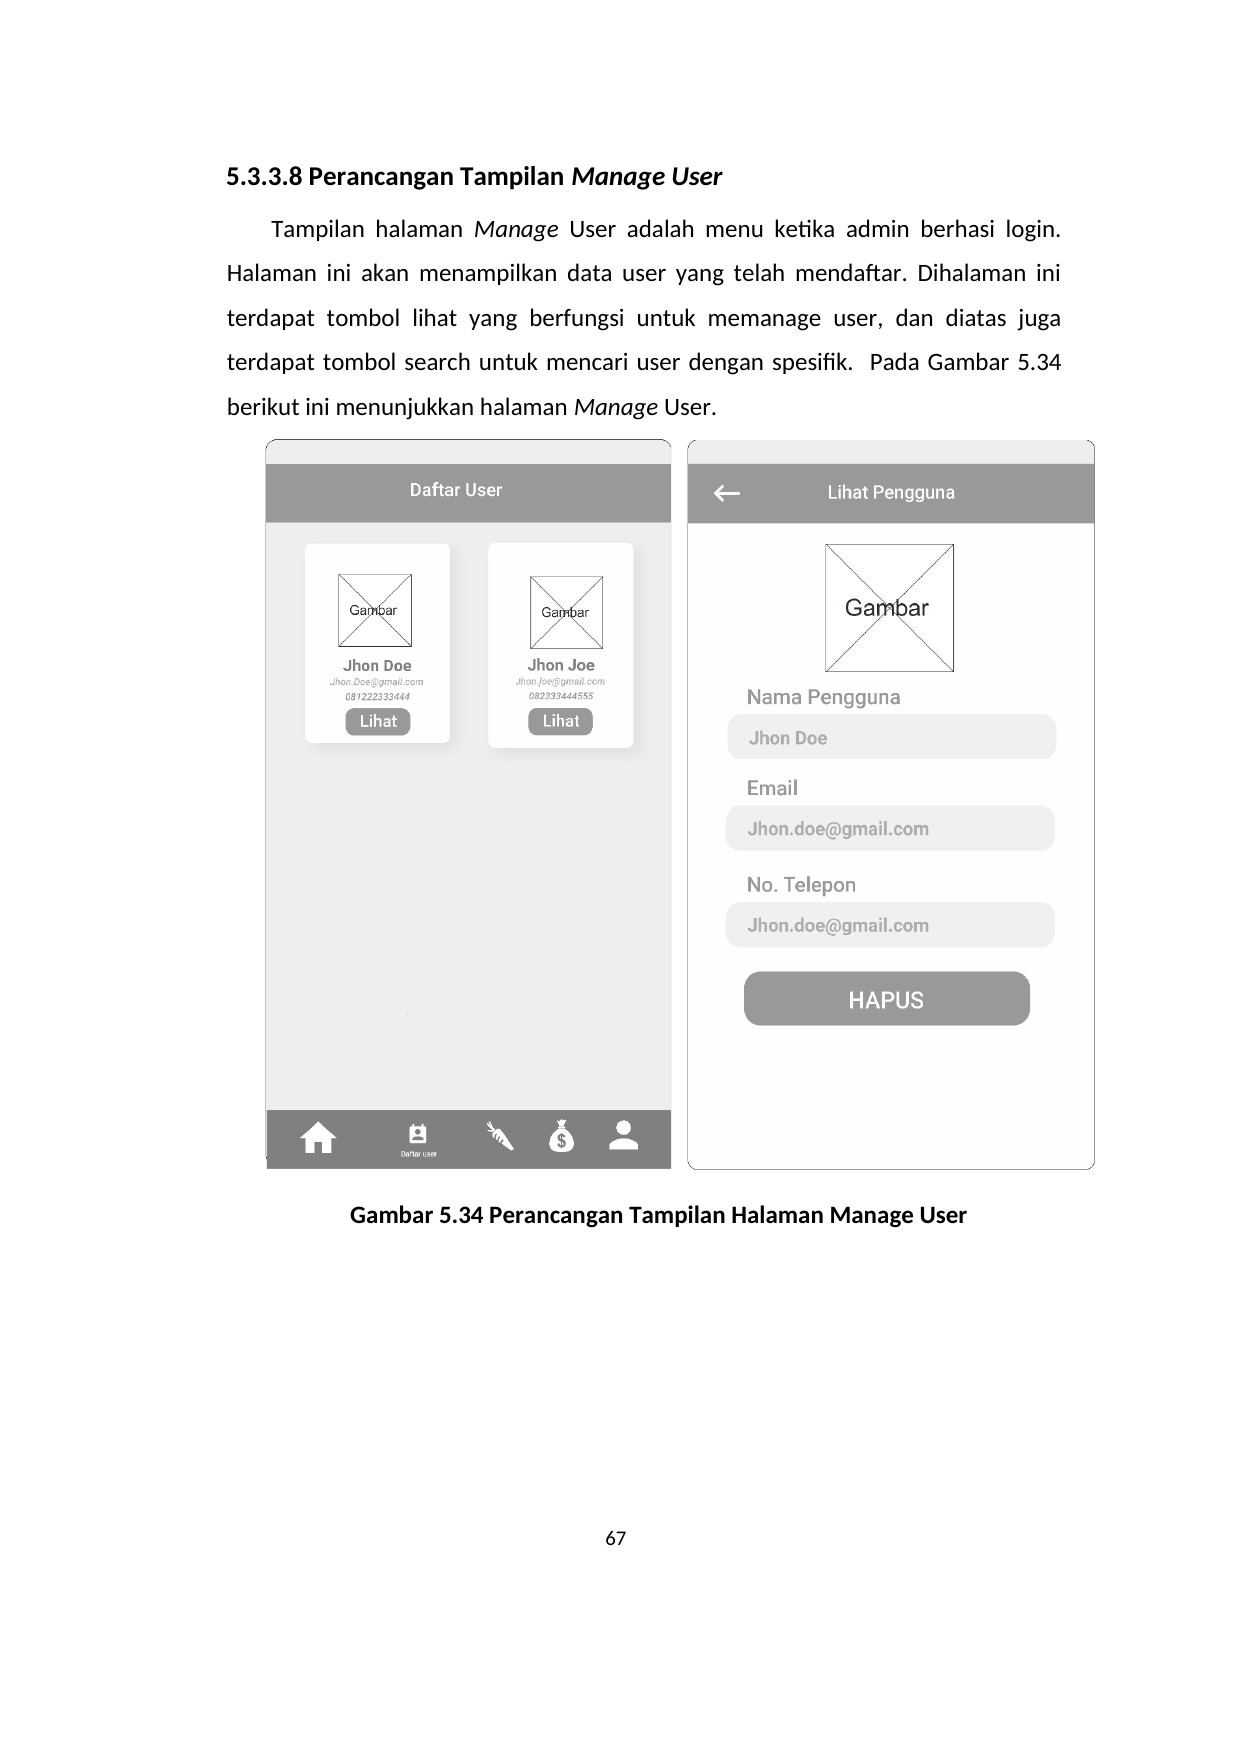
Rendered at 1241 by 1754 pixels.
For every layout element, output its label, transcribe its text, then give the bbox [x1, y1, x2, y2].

picture [687, 440, 1095, 1170]
subtitle 5.3.3.8 Perancangan Tampilan Manage User [226, 159, 1092, 192]
picture [265, 439, 672, 1169]
subtitle Gambar 5.34 Perancangan Tampilan Halaman Manage User [226, 1199, 1092, 1230]
text Tampilan halaman Manage User adalah menu ketika admin berhasi login. Halaman ini akan menampilkan data user yang telah mendaftar. Dihalaman ini terdapat tombol lihat yang berfungsi untuk memanage user, dan diatas juga terdapat tombol search untuk mencari user dengan spesifik. Pada Gambar 5.34 berikut ini menunjukkan halaman Manage User. [227, 213, 1062, 422]
